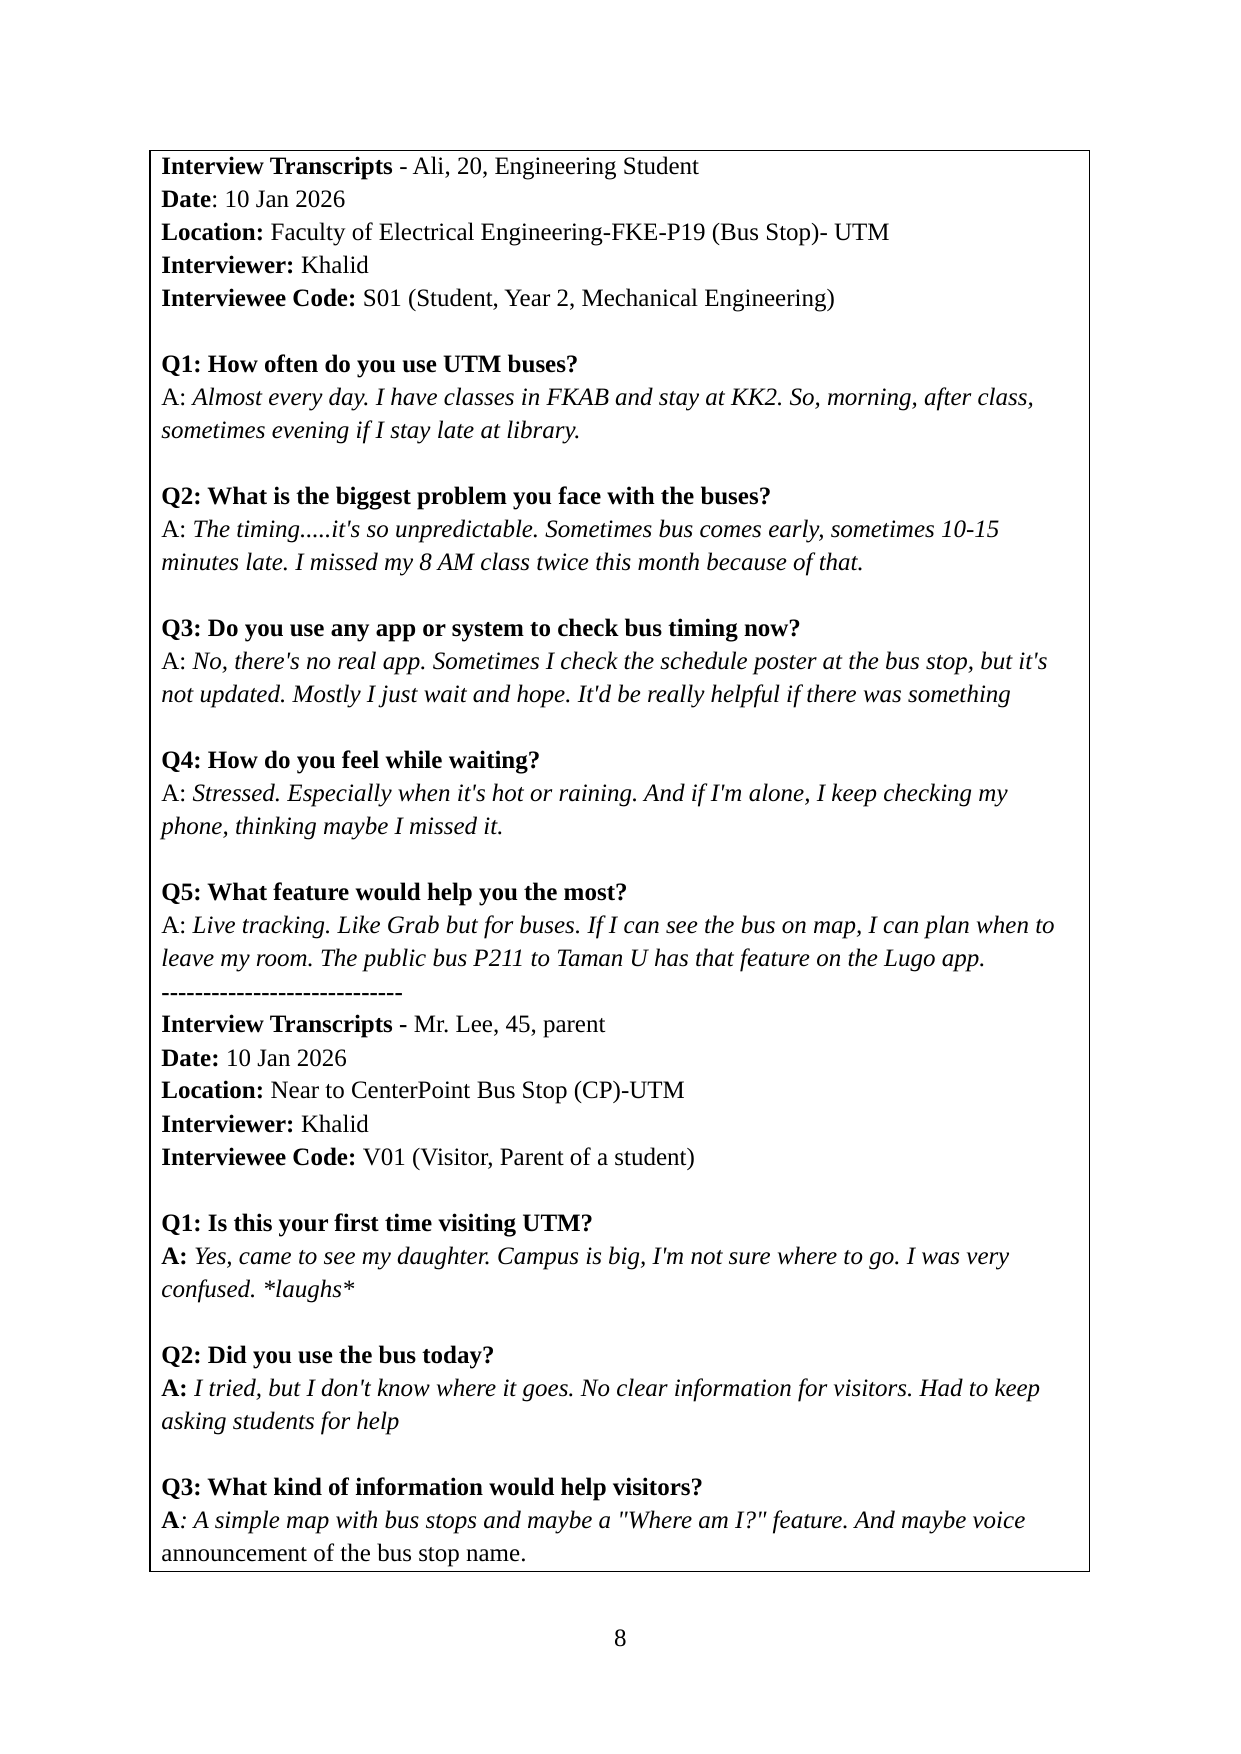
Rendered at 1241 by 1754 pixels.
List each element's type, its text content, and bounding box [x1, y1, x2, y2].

table_header Interview Transcripts - Ali, 20, Engineering Student Date: 10 Jan 2026 Location: Faculty of Electrical Engineering-FKE-P19 (Bus Stop)- UTM Interviewer: Khalid Interviewee Code: S01 (Student, Year 2, Mechanical Engineering) Q1: How often do you use UTM buses? A: Almost every day. I have classes in FKAB and stay at KK2. So, morning, after class, sometimes evening if I stay late at library. Q2: What is the biggest problem you face with the buses? A: The timing.....it's so unpredictable. Sometimes bus comes early, sometimes 10-15 minutes late. I missed my 8 AM class twice this month because of that. Q3: Do you use any app or system to check bus timing now? A: No, there's no real app. Sometimes I check the schedule poster at the bus stop, but it's not updated. Mostly I just wait and hope. It'd be really helpful if there was something Q4: How do you feel while waiting? A: Stressed. Especially when it's hot or raining. And if I'm alone, I keep checking my phone, thinking maybe I missed it. Q5: What feature would help you the most? A: Live tracking. Like Grab but for buses. If I can see the bus on map, I can plan when to leave my room. The public bus P211 to Taman U has that feature on the Lugo app. [151, 151, 1089, 977]
table_cell Interview Transcripts - Mr. Lee, 45, parent Date: 10 Jan 2026 Location: Near to CenterPoint Bus Stop (CP)-UTM Interviewer: Khalid Interviewee Code: V01 (Visitor, Parent of a student) Q1: Is this your first time visiting UTM? A: Yes, came to see my daughter. Campus is big, I'm not sure where to go. I was very confused. *laughs* Q2: Did you use the bus today? A: I tried, but I don't know where it goes. No clear information for visitors. Had to keep asking students for help Q3: What kind of information would help visitors? A: A simple map with bus stops and maybe a "Where am I?" feature. And maybe voice announcement of the bus stop name. [151, 1010, 1089, 1571]
table_cell ----------------------------- [151, 977, 1089, 1009]
